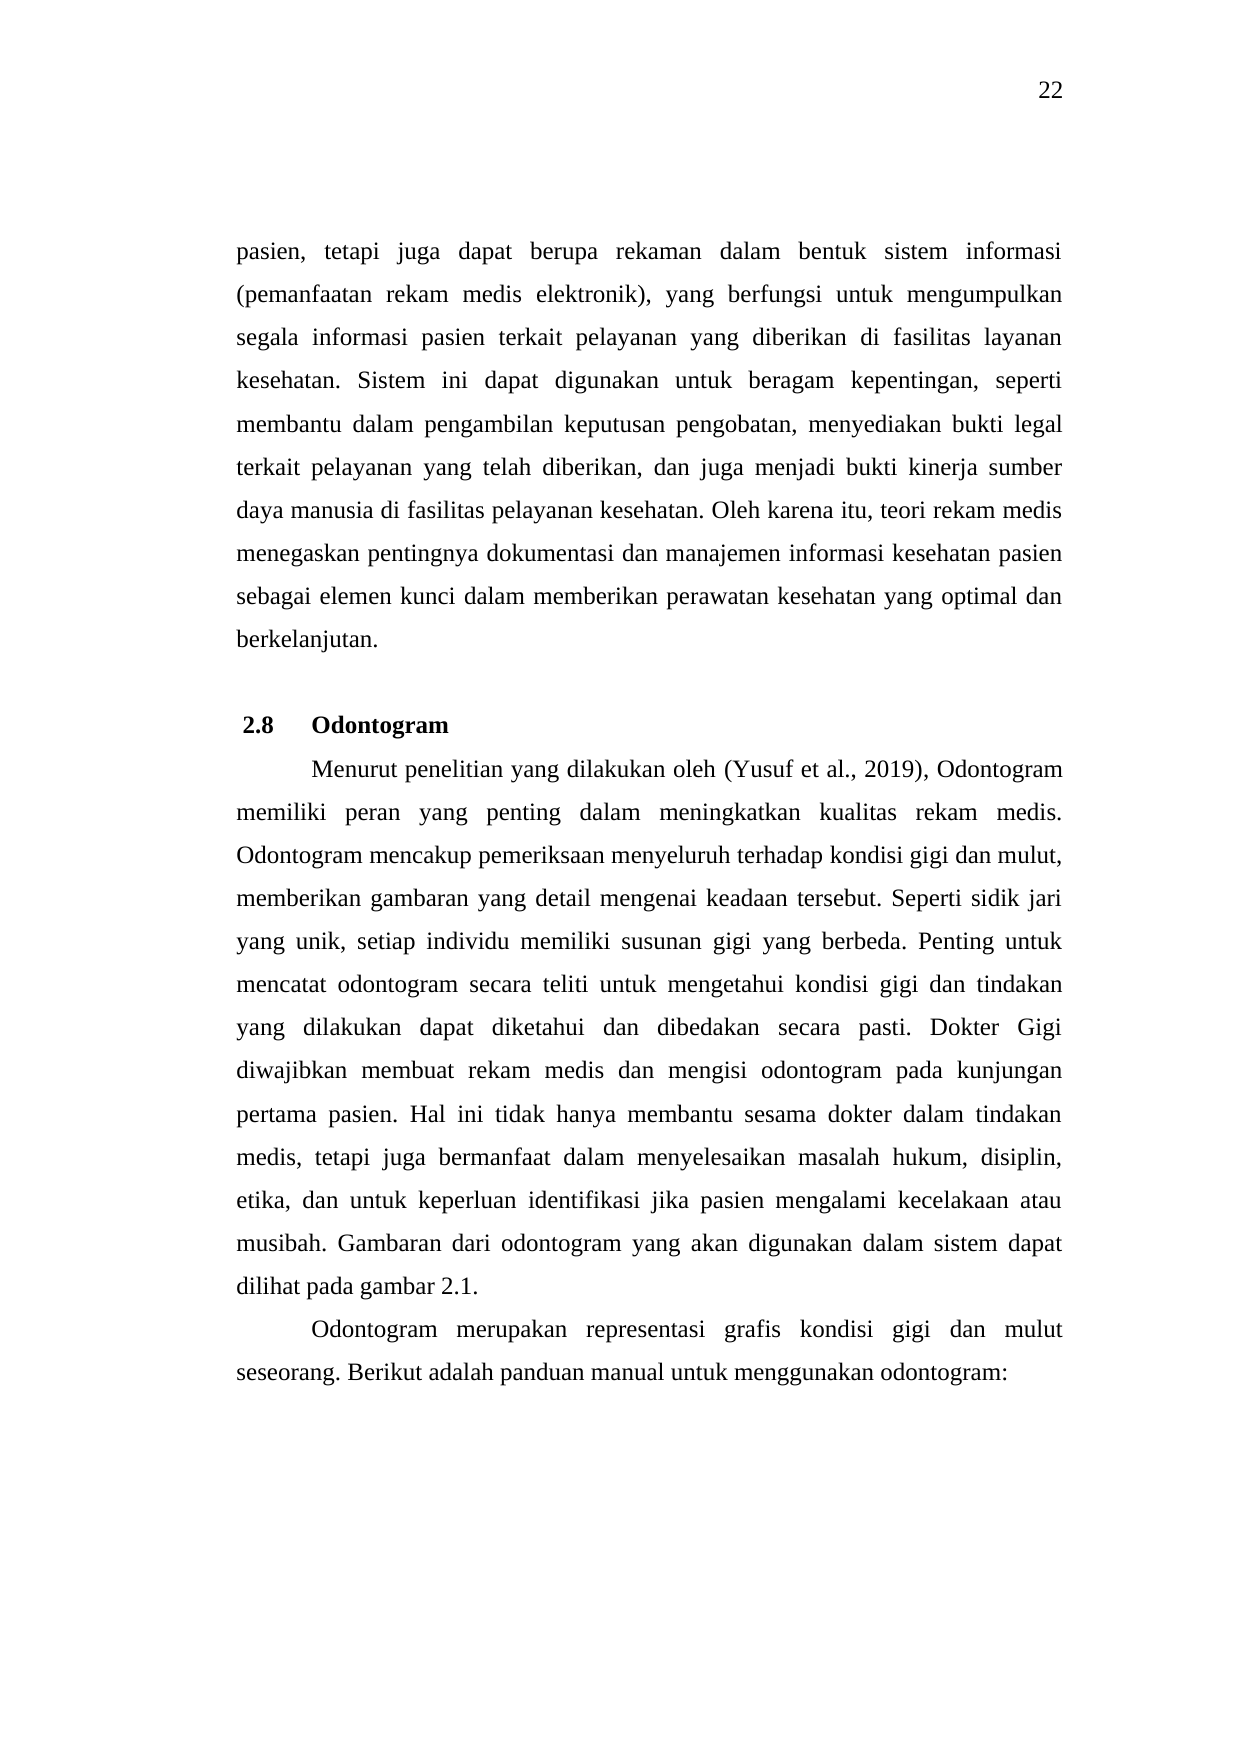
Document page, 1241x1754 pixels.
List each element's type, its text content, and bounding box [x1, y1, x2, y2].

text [236, 236, 1063, 653]
subtitle Odontogram [274, 711, 1063, 739]
text Menurut penelitian yang dilakukan oleh , Odontogram memiliki peran yang penting dalam meningkatkan kualitas rekam medis. Odontogram mencakup pemeriksaan menyeluruh terhadap kondisi gigi dan mulut, memberikan gambaran yang detail mengenai keadaan tersebut. Seperti sidik jari yang unik, setiap individu memiliki susunan gigi yang berbeda. Penting untuk mencatat odontogram secara teliti untuk mengetahui kondisi gigi dan tindakan yang dilakukan dapat diketahui dan dibedakan secara pasti. Dokter Gigi diwajibkan membuat rekam medis dan mengisi odontogram pada kunjungan pertama pasien. Hal ini tidak hanya membantu sesama dokter dalam tindakan medis, tetapi juga bermanfaat dalam menyelesaikan masalah hukum, disiplin, etika, dan untuk keperluan identifikasi jika pasien mengalami kecelakaan atau musibah. Gambaran dari odontogram yang akan digunakan dalam sistem dapat dilihat pada gambar 2.1. [236, 754, 1063, 1300]
text Odontogram merupakan representasi grafis kondisi gigi dan mulut seseorang. Berikut adalah panduan manual untuk menggunakan odontogram: [236, 1314, 1063, 1386]
